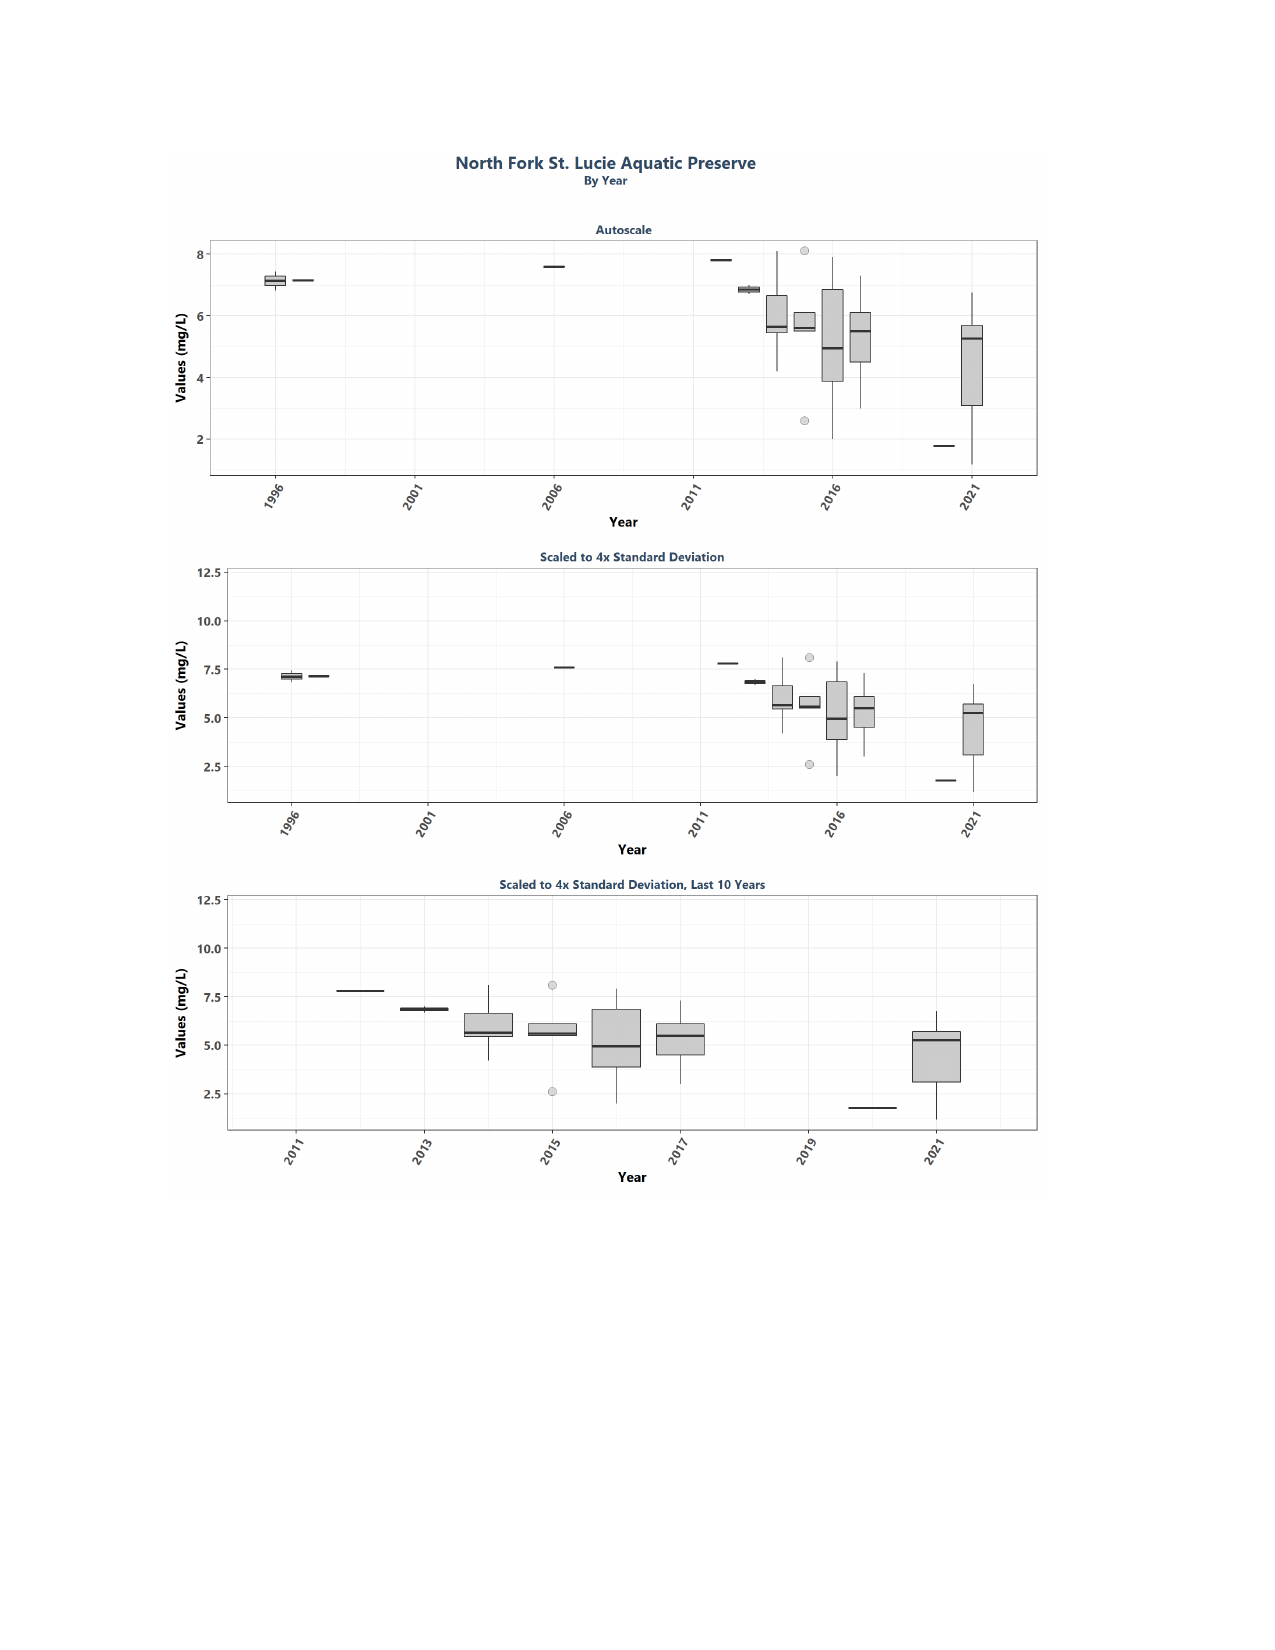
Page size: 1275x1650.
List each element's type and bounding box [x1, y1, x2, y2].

picture [168, 150, 1044, 1200]
